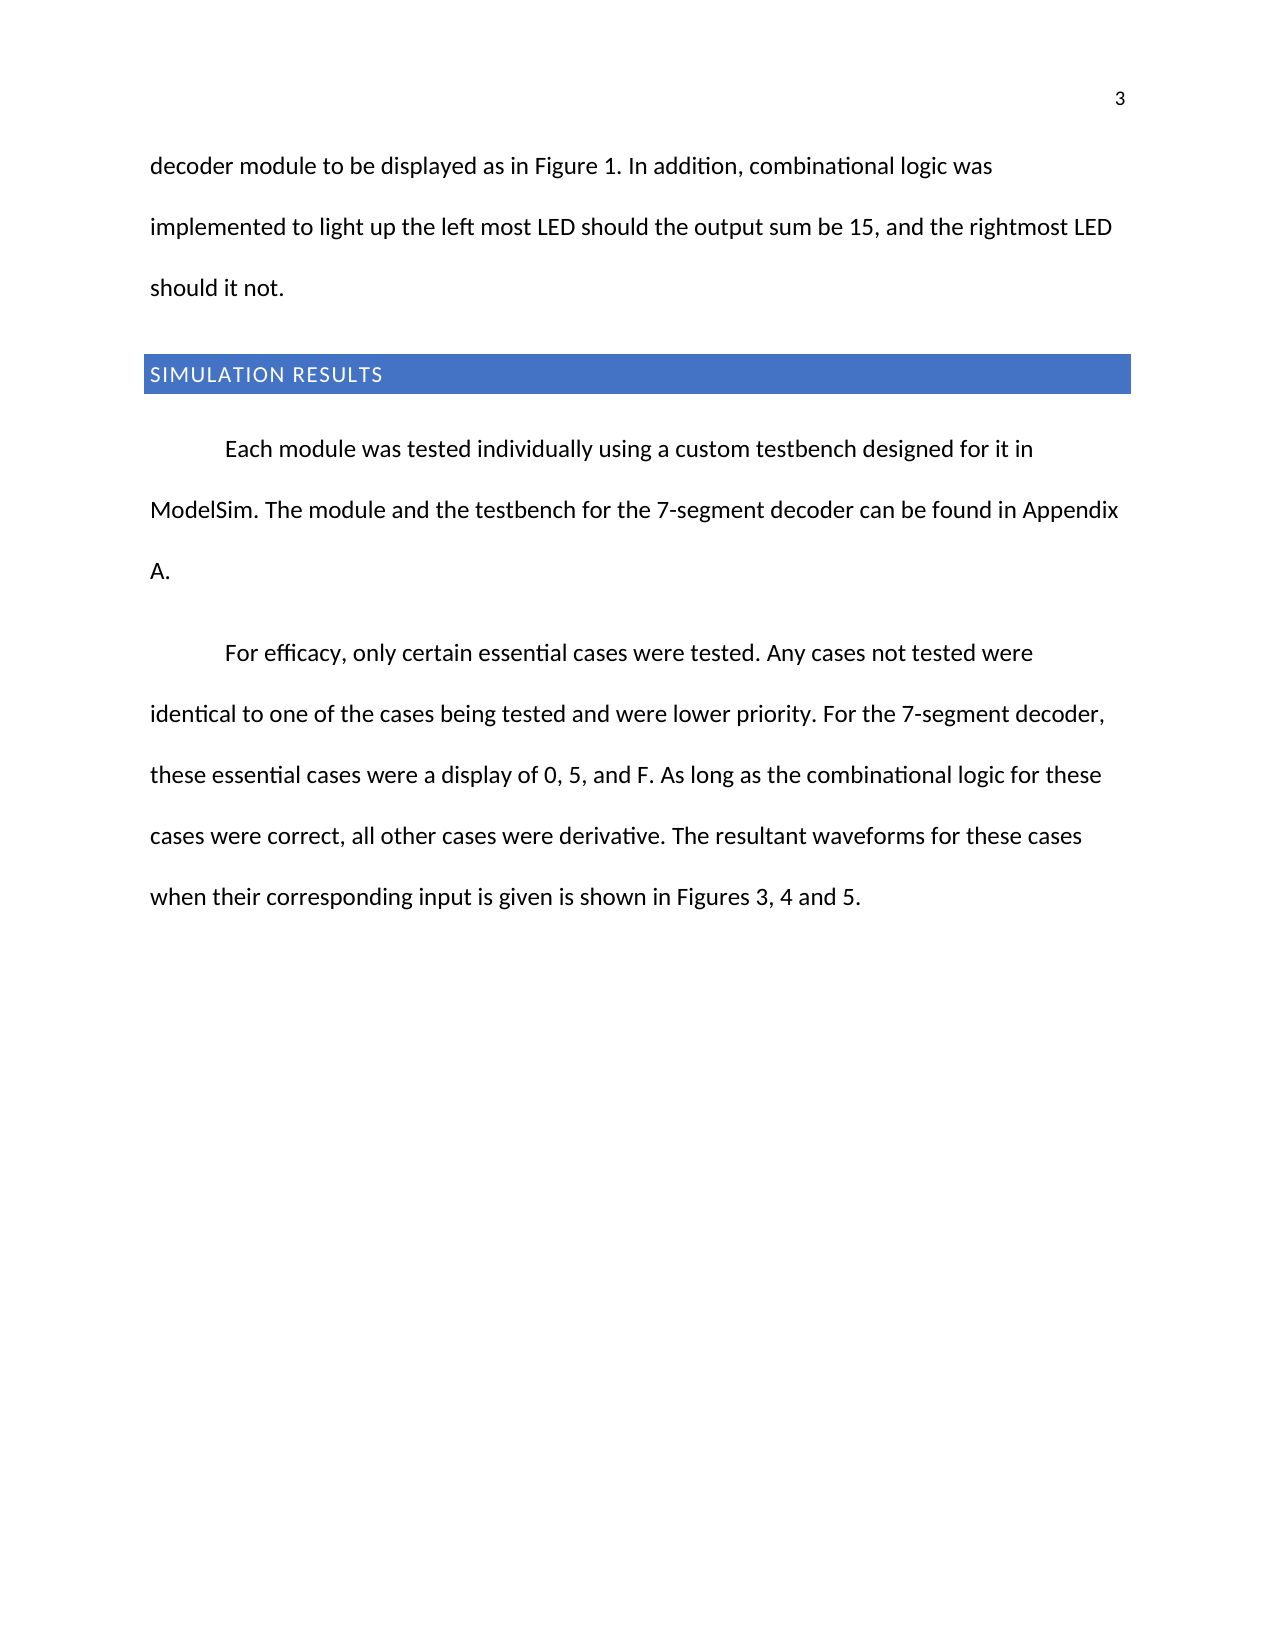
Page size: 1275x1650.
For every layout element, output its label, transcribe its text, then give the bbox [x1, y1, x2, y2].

text Each module was tested individually using a custom testbench designed for it in ModelSim. The module and the testbench for the 7-segment decoder can be found in Appendix A. [150, 433, 1125, 586]
text For efficacy, only certain essential cases were tested. Any cases not tested were identical to one of the cases being tested and were lower priority. For the 7-segment decoder, these essential cases were a display of 0, 5, and F. As long as the combinational logic for these cases were correct, all other cases were derivative. The resultant waveforms for these cases when their corresponding input is given is shown in Figures 3, 4 and 5. [150, 637, 1125, 912]
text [150, 150, 1125, 303]
subtitle simulation results [150, 360, 1125, 388]
